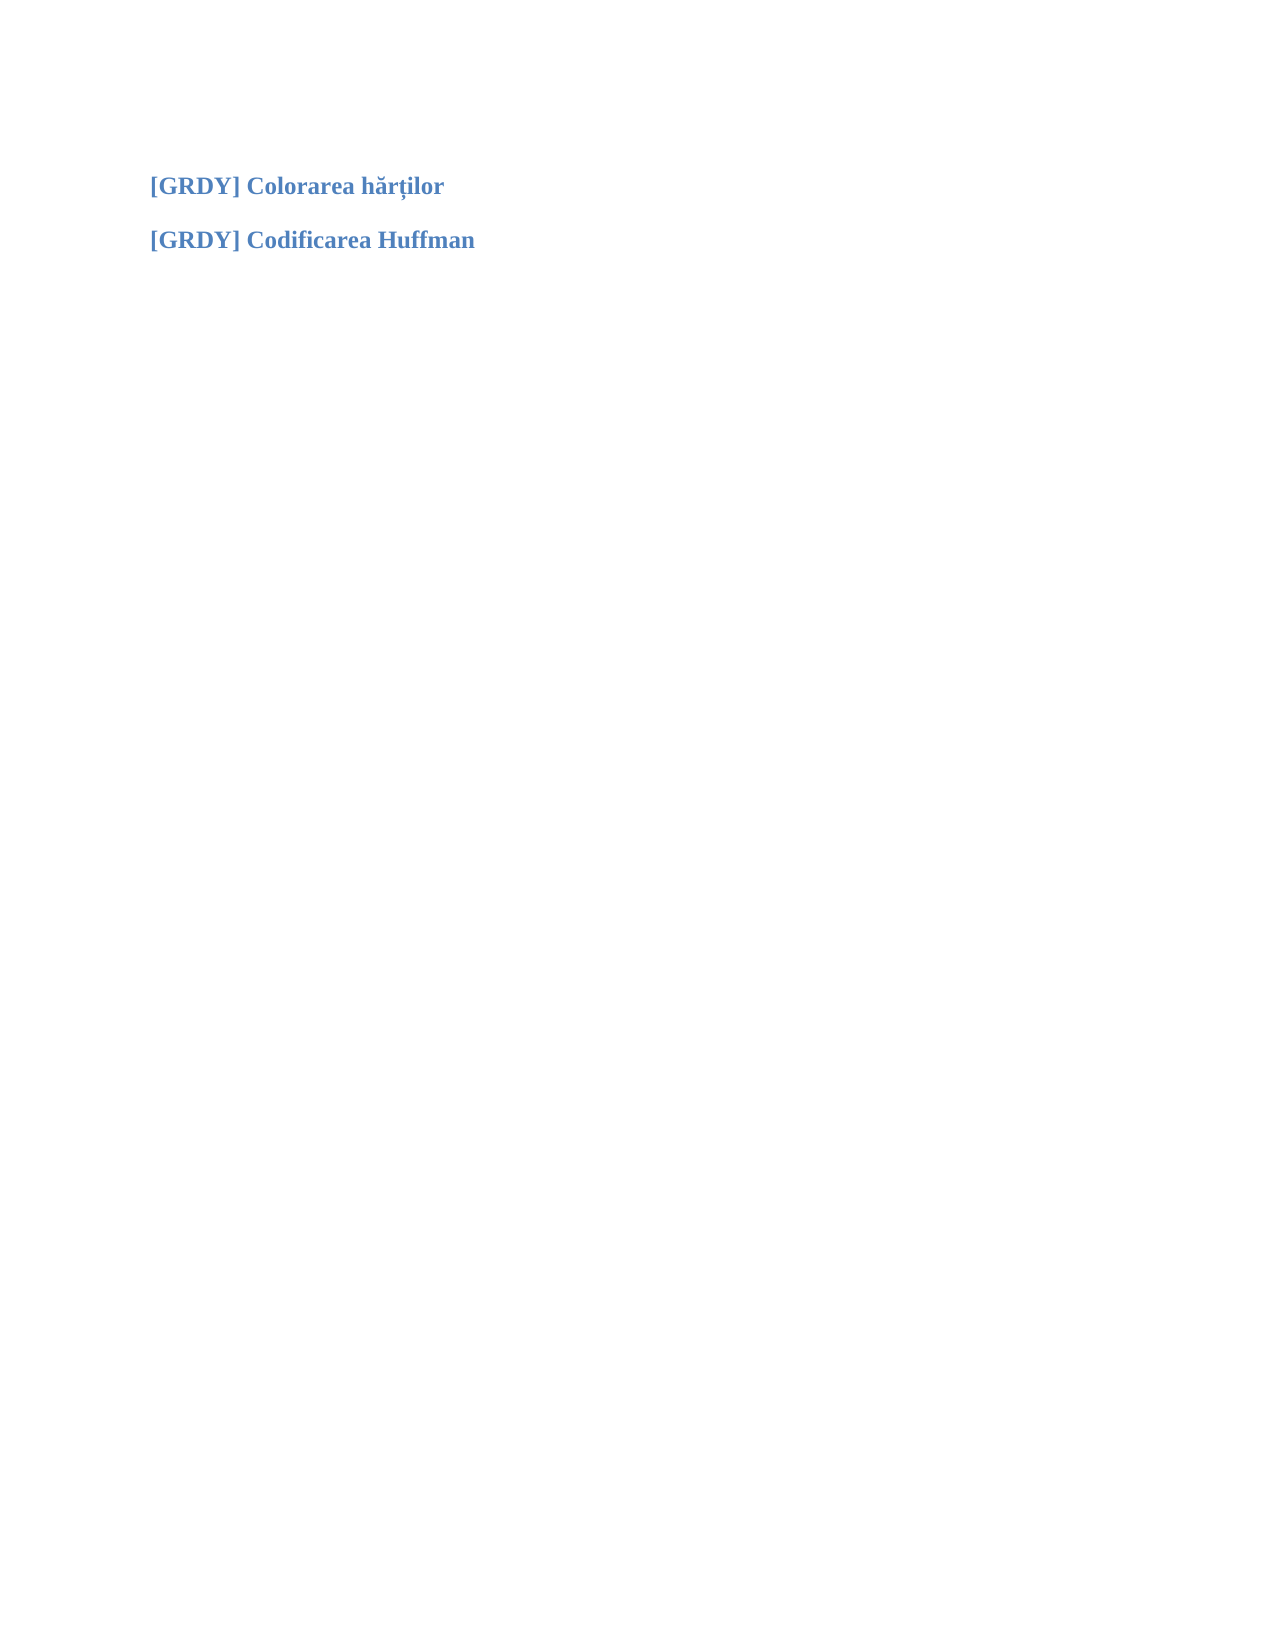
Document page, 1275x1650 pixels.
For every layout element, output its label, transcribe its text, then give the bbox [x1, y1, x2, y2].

subtitle [GRDY] Colorarea hărților [150, 171, 1125, 199]
subtitle [GRDY] Codificarea Huffman [150, 225, 1125, 253]
